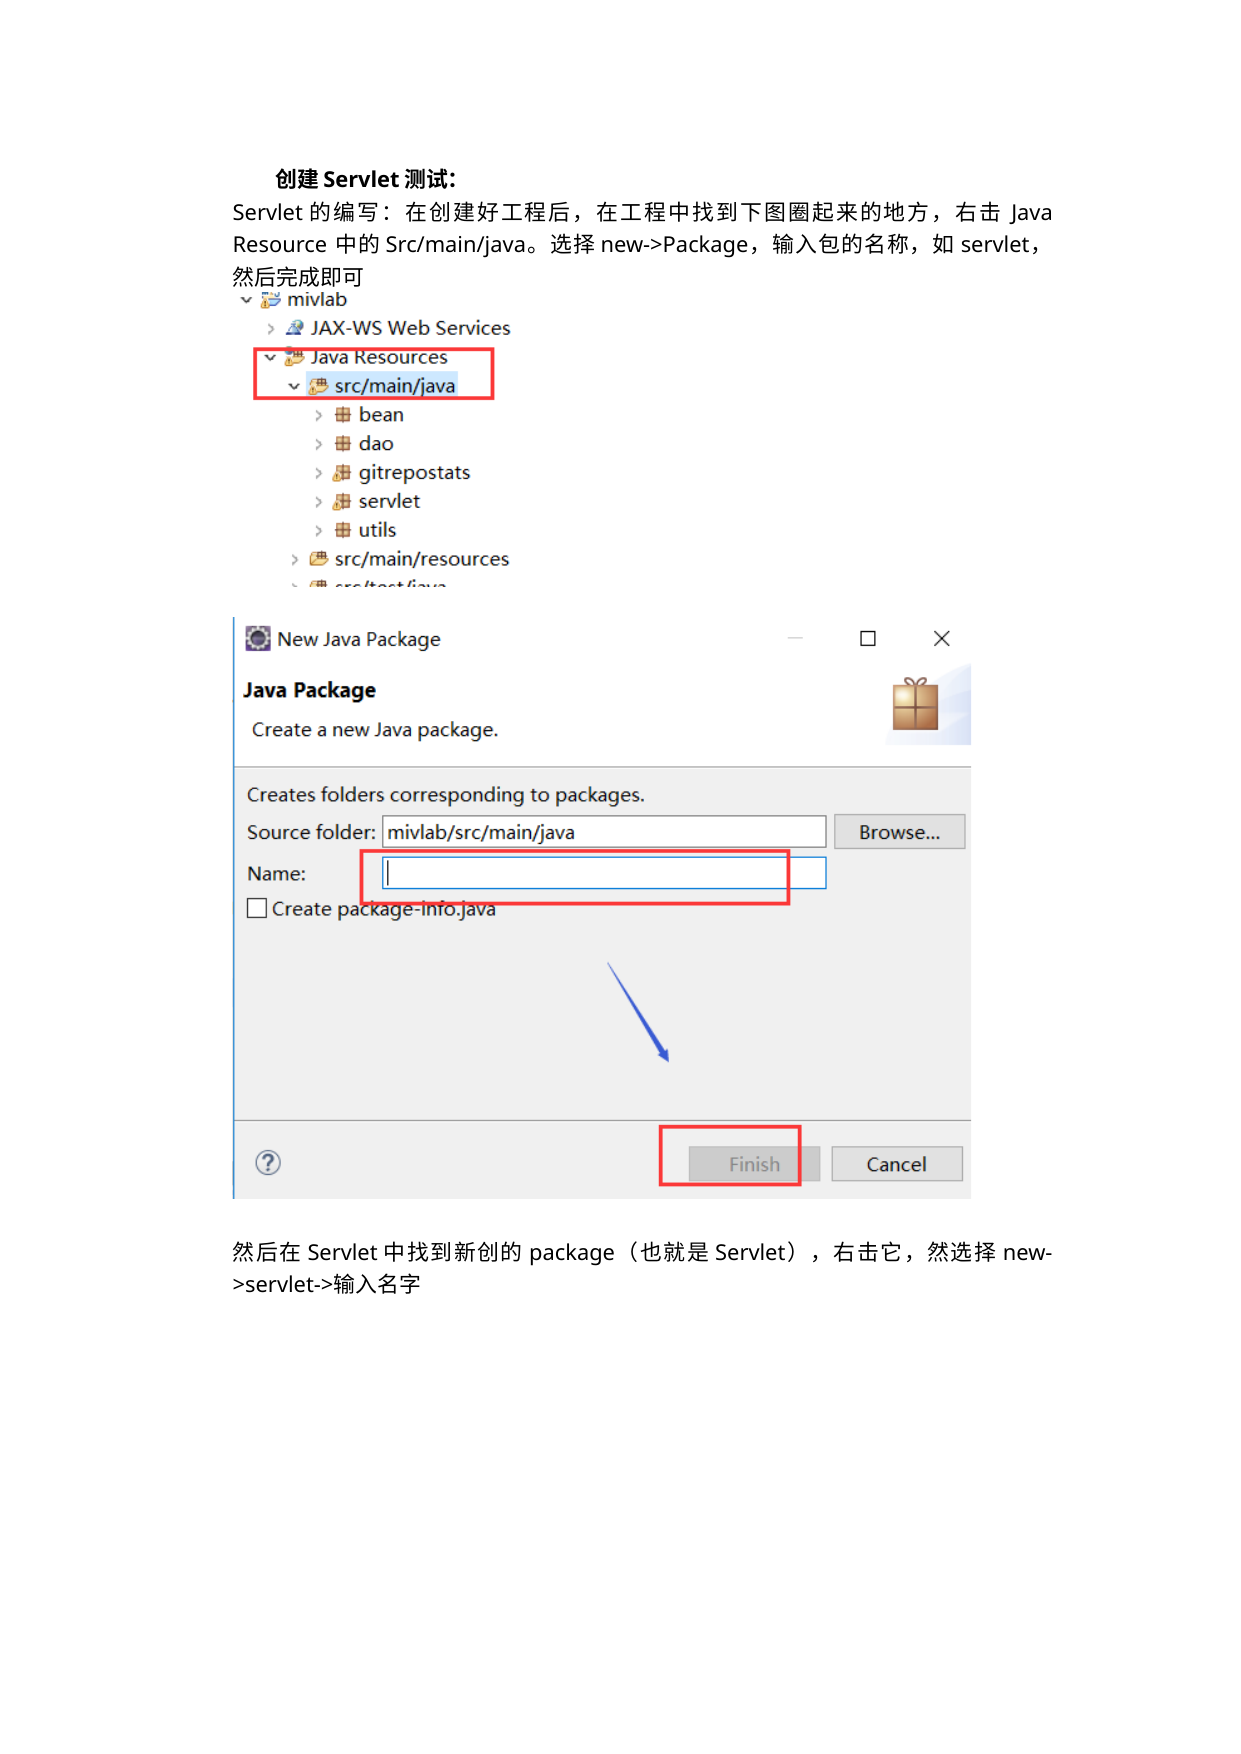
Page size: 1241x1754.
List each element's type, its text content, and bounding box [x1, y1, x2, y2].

picture [232, 292, 545, 587]
list 创建Servlet测试： [232, 162, 1053, 194]
list 然后在Servlet中找到新创的package（也就是Servlet），右击它，然选择new->servlet->输入名字 [232, 1234, 1053, 1299]
list Servlet的编写：在创建好工程后，在工程中找到下图圈起来的地方，右击Java Resource 中的Src/main/java。选择new->Package，输入包的名称，如servlet，然后完成即可 [232, 194, 1053, 292]
picture [232, 617, 972, 1199]
